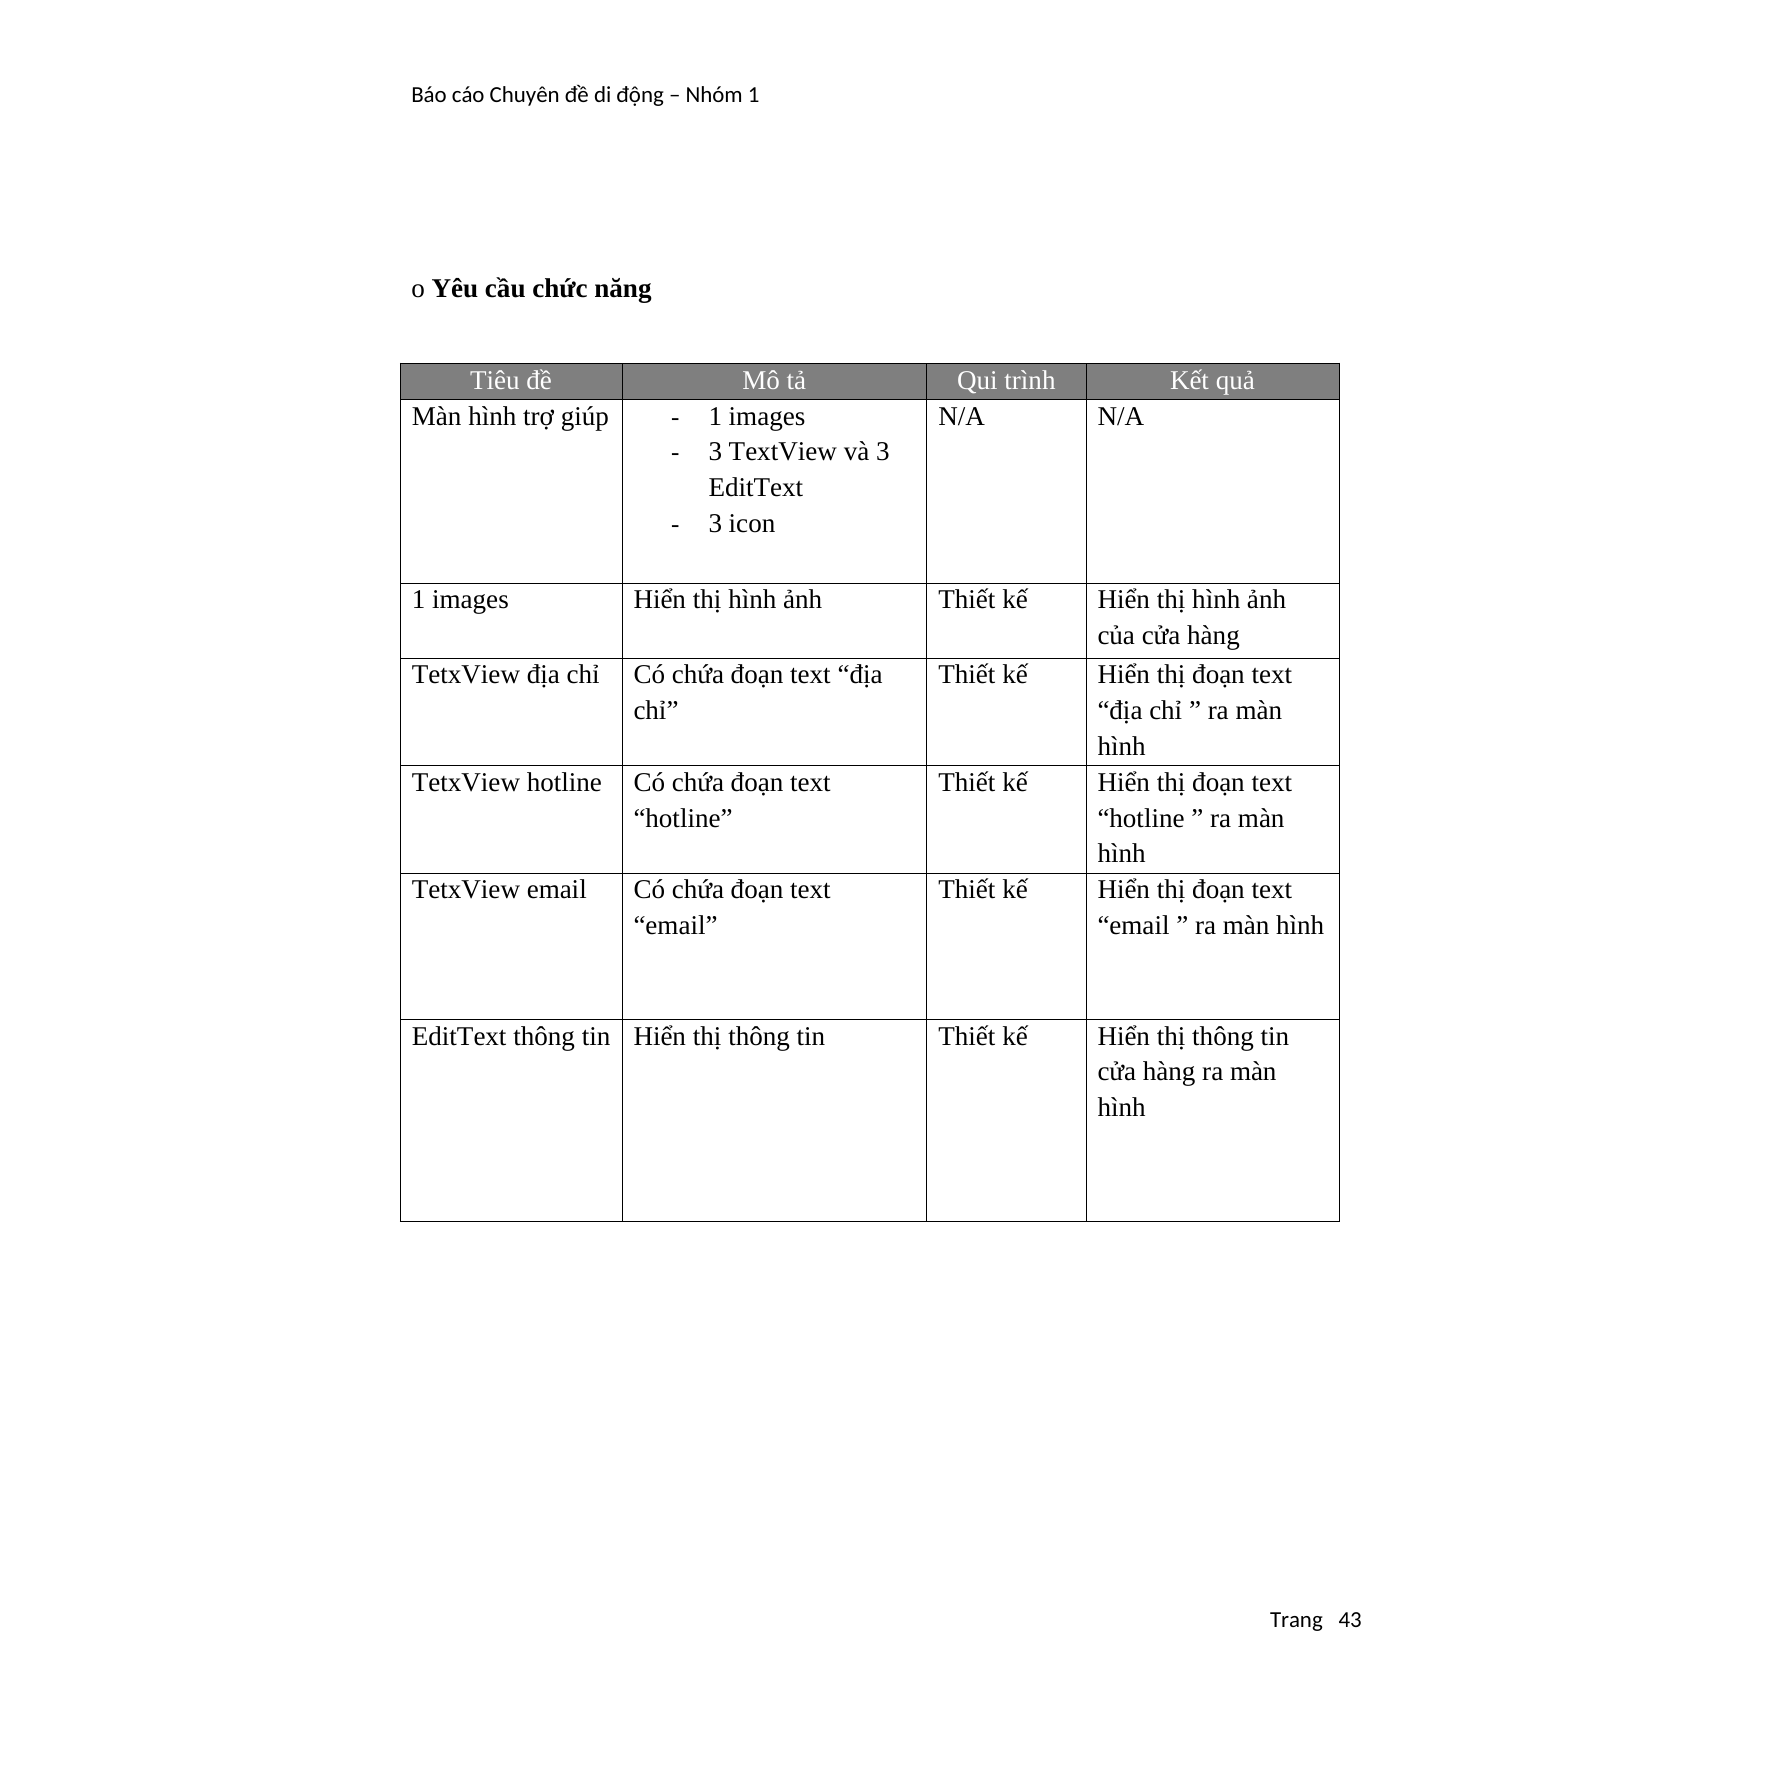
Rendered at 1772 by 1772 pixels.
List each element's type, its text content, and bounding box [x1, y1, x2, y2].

table_cell Hiển thị thông tin [623, 1020, 926, 1221]
table_cell Thiết kế [927, 874, 1086, 1019]
table_cell Thiết kế [927, 659, 1086, 765]
table_cell Có chứa đoạn text “hotline” [623, 766, 926, 872]
table_cell Hiển thị đoạn text “email ” ra màn hình [1087, 874, 1339, 1019]
table_cell Có chứa đoạn text “địa chỉ” [623, 659, 926, 765]
table_cell 1 images 3 TextView và 3 EditText 3 icon [623, 400, 926, 582]
table_cell Hiển thị đoạn text “hotline ” ra màn hình [1087, 766, 1339, 872]
table_cell Hiển thị thông tin cửa hàng ra màn hình [1087, 1020, 1339, 1221]
table_cell N/A [1087, 400, 1339, 582]
table_cell Có chứa đoạn text “email” [623, 874, 926, 1019]
table_cell N/A [927, 400, 1086, 582]
table_header Qui trình [927, 364, 1086, 399]
table_cell TetxView email [401, 874, 622, 1019]
table_cell TetxView địa chỉ [401, 659, 622, 765]
table_header Kết quả [1087, 364, 1339, 399]
text o Yêu cầu chức năng [411, 272, 1363, 303]
table_cell Hiển thị đoạn text “địa chỉ ” ra màn hình [1087, 659, 1339, 765]
table_cell Màn hình trợ giúp [401, 400, 622, 582]
table_cell Thiết kế [927, 1020, 1086, 1221]
table_cell 1 images [401, 584, 622, 657]
table_cell Thiết kế [927, 584, 1086, 657]
table_cell TetxView hotline [401, 766, 622, 872]
table_header Tiêu đề [401, 364, 622, 399]
table_cell EditText thông tin [401, 1020, 622, 1221]
table_cell Hiển thị hình ảnh của cửa hàng [1087, 584, 1339, 657]
table_cell Thiết kế [927, 766, 1086, 872]
table_header Mô tả [623, 364, 926, 399]
table_cell Hiển thị hình ảnh [623, 584, 926, 657]
